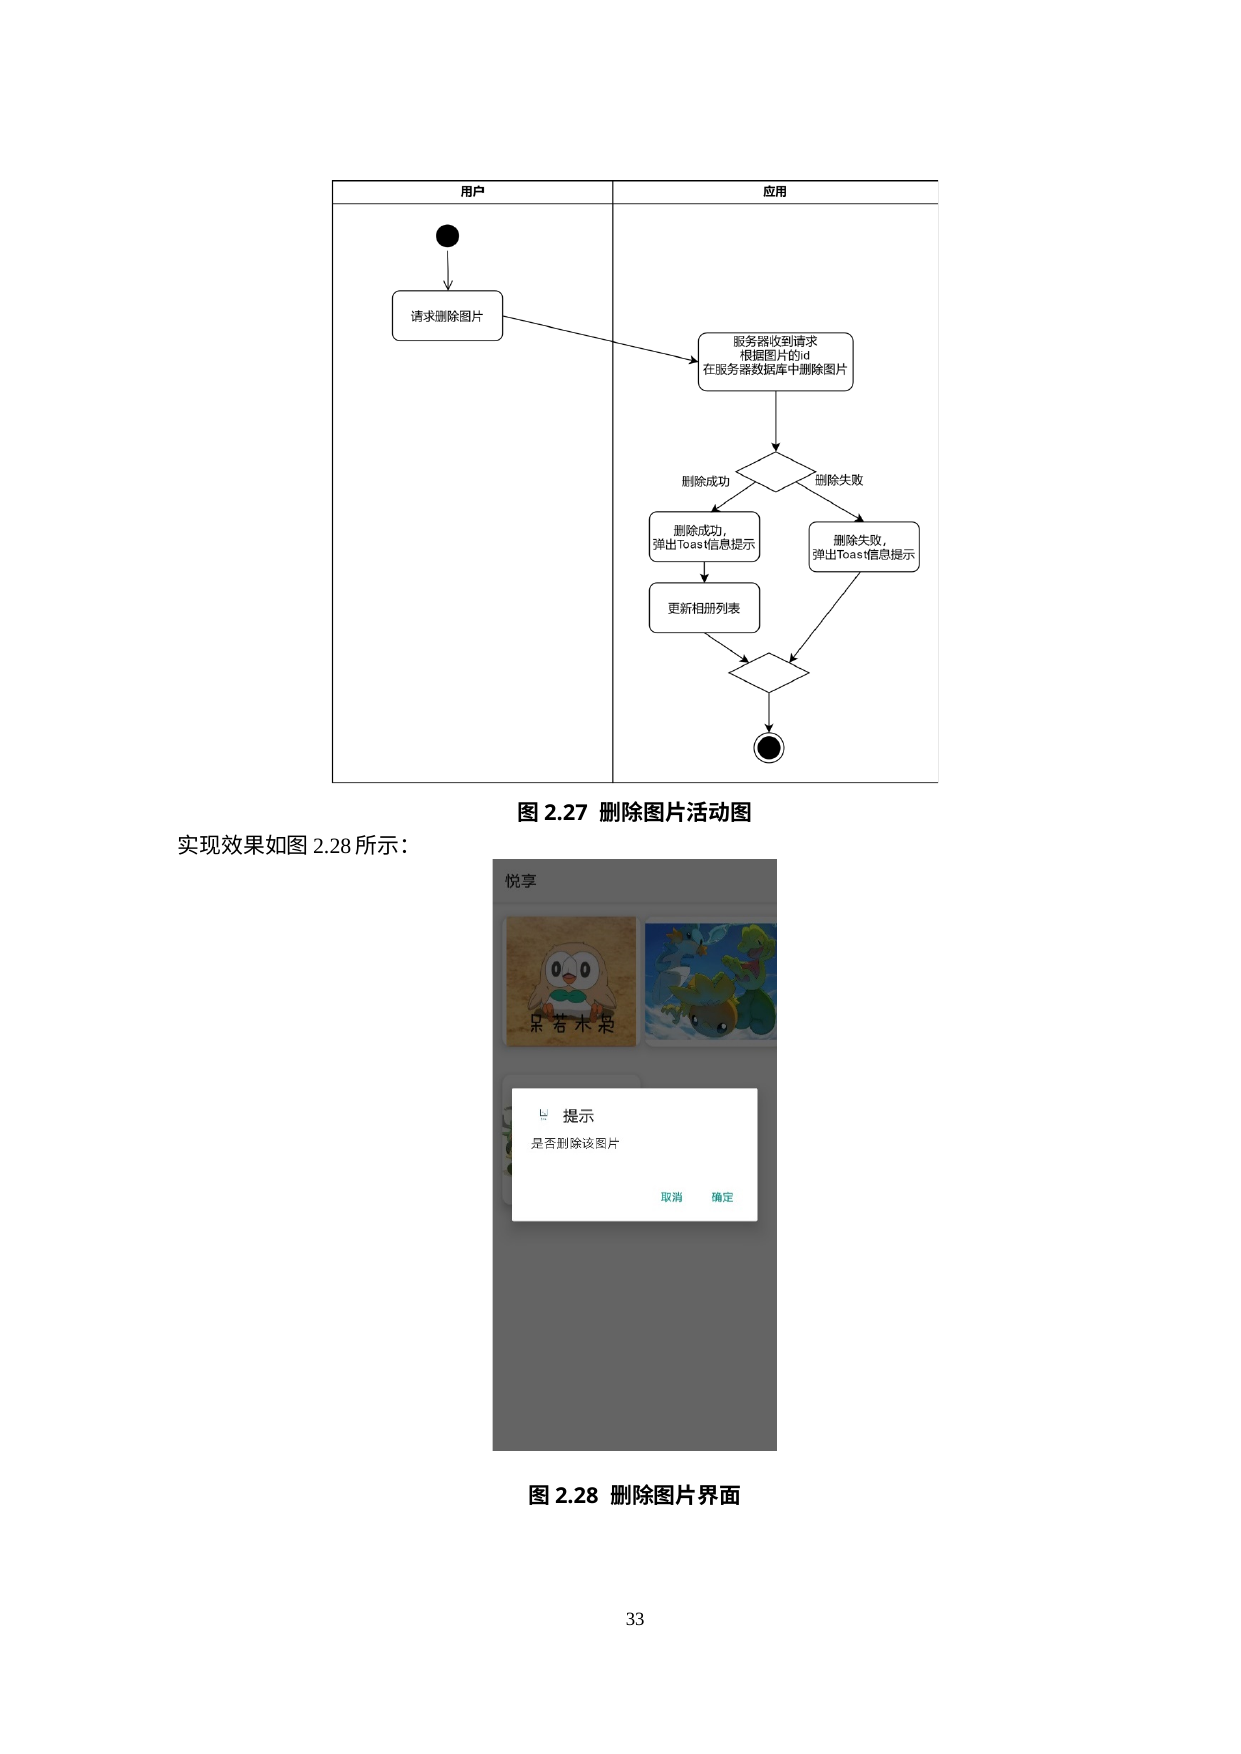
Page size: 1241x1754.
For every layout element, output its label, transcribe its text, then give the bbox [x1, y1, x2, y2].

text 图2.28 删除图片界面 [177, 1477, 1092, 1510]
text 实现效果如图2.28所示： [177, 827, 1092, 860]
picture [492, 859, 777, 1451]
picture [331, 180, 939, 792]
